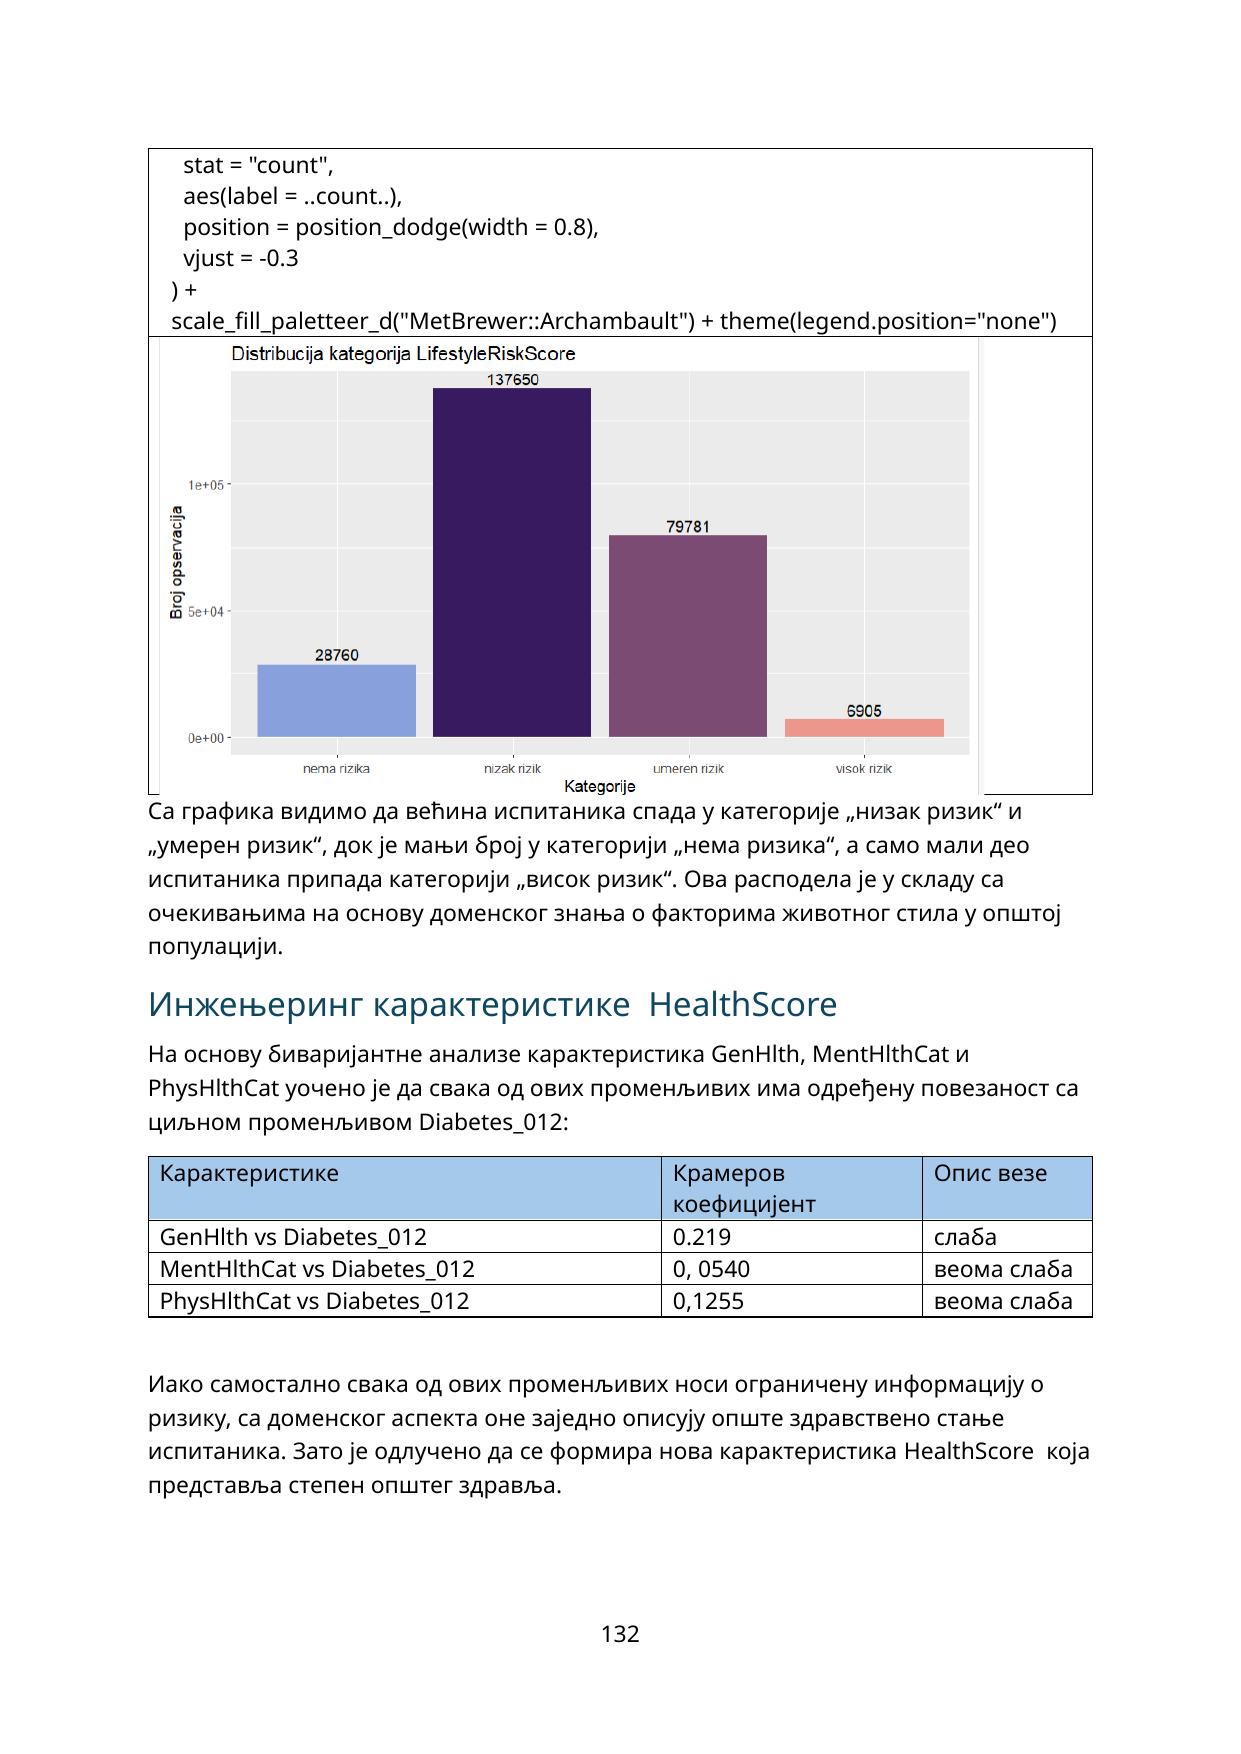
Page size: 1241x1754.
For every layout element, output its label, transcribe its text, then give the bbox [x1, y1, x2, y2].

picture [159, 337, 985, 795]
table_cell веома слаба [923, 1253, 1092, 1284]
table_cell веома слаба [923, 1285, 1092, 1316]
table_cell 0, 0540 [662, 1253, 922, 1284]
text Са графика видимо да већина испитаника спада у категорије „низак ризик“ и „умерен ризик“, док је мањи број у категорији „нема ризика“, а само мали део испитаника припада категорији „висок ризик“. Ова расподела је у складу са очекивањима на основу доменског знања о факторима животног стила у општој популацији. [148, 795, 1093, 962]
table_header Крамеров коефицијент [662, 1157, 922, 1219]
table_cell GenHlth vs Diabetes_012 [149, 1221, 661, 1252]
table_cell [149, 337, 159, 794]
table_cell [985, 337, 1092, 794]
text Иако самостално свака од ових променљивих носи ограничену информацију о ризику, са доменског аспекта оне заједно описују опште здравствено стање испитаника. Зато је одлучено да се формира нова карактеристика HealthScore која представља степен општег здравља. [148, 1368, 1093, 1500]
table_header Карактеристике [149, 1157, 661, 1219]
table_cell 0.219 [662, 1221, 922, 1252]
table_cell 0,1255 [662, 1285, 922, 1316]
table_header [149, 149, 1092, 336]
table_cell слаба [923, 1221, 1092, 1252]
text На основу биваријантне анализе карактеристика GenHlth, MentHlthCat и PhysHlthCat уочено је да свака од ових променљивих има одређену повезаност са циљном променљивом Diabetes_012: [148, 1038, 1093, 1137]
table_header Опис везе [923, 1157, 1092, 1219]
subtitle Инжењеринг карактеристике HealthScore [148, 981, 1093, 1026]
table_cell PhysHlthCat vs Diabetes_012 [149, 1285, 661, 1316]
table_cell MentHlthCat vs Diabetes_012 [149, 1253, 661, 1284]
